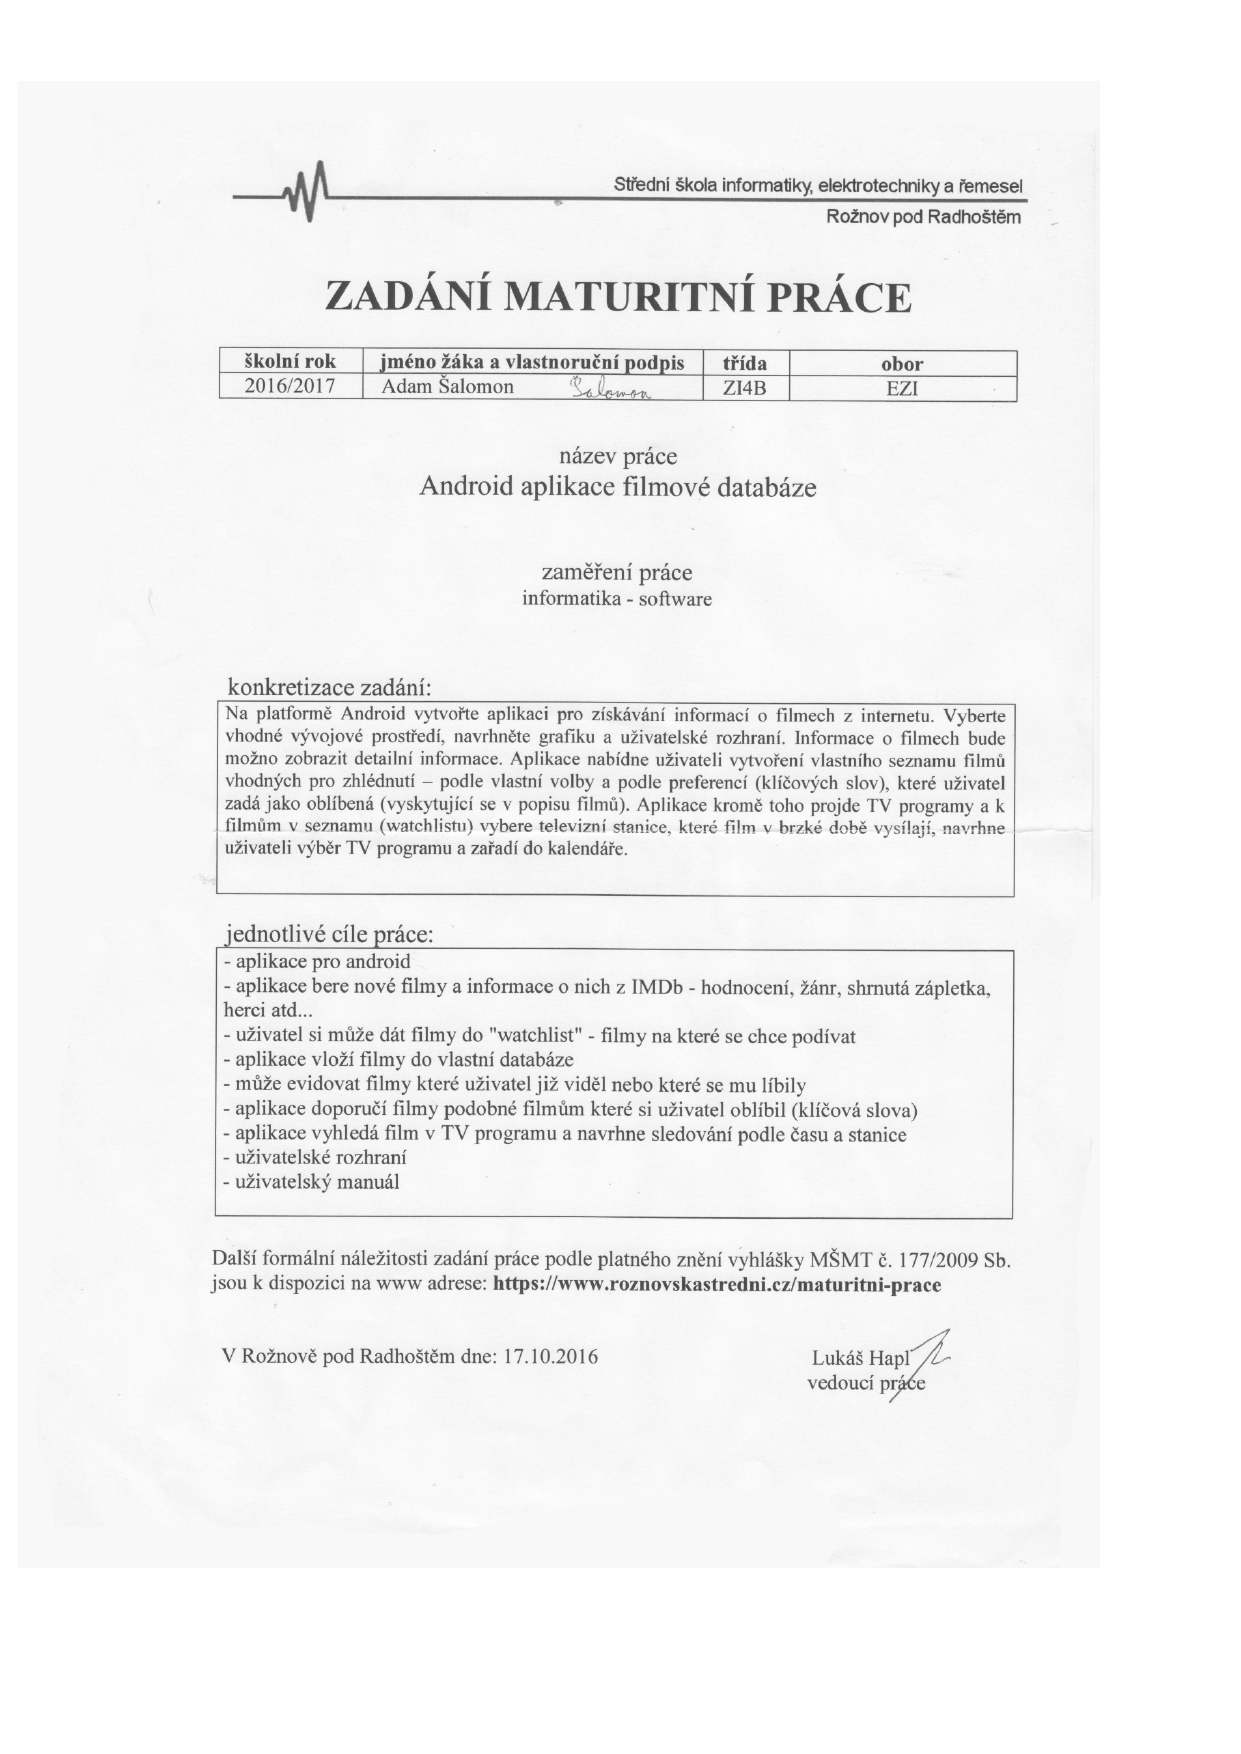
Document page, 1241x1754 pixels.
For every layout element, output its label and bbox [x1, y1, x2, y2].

picture [17, 81, 1101, 1568]
